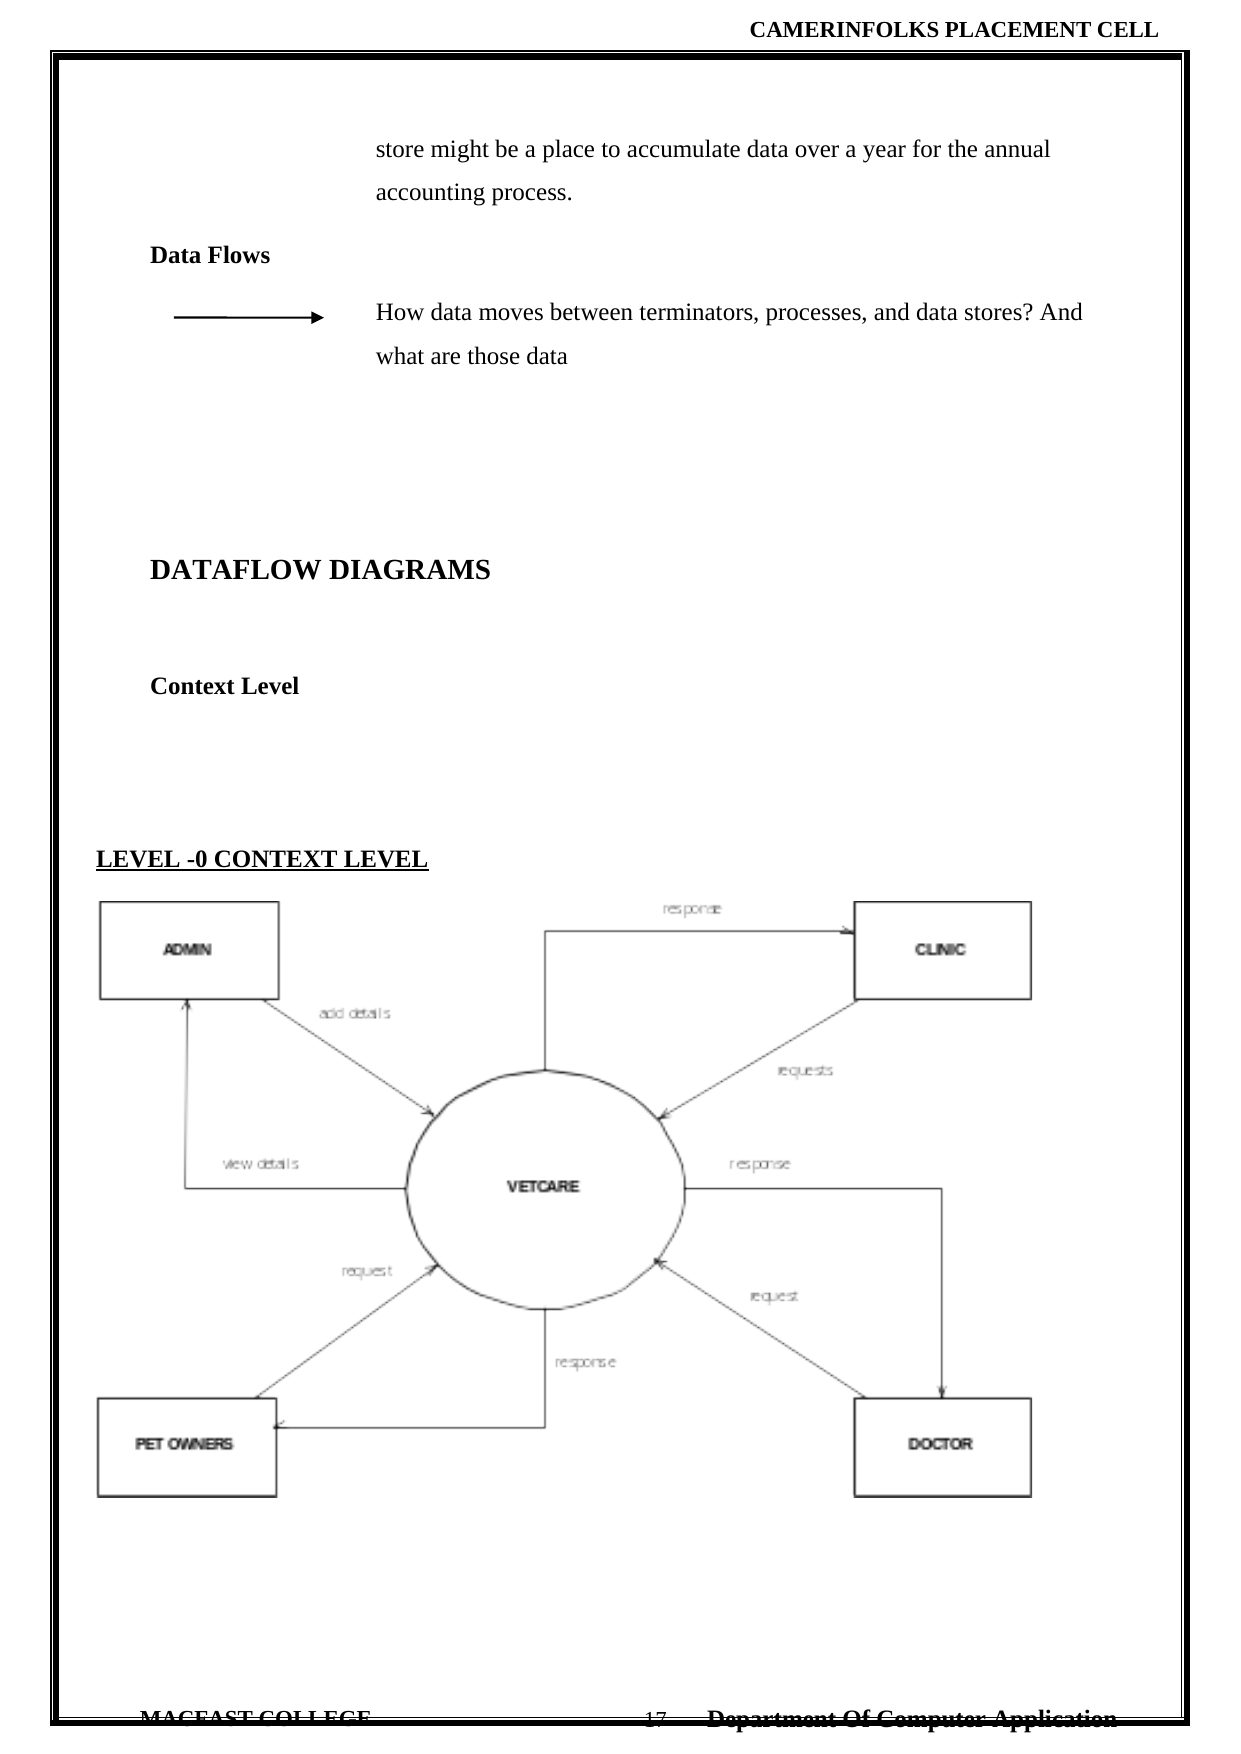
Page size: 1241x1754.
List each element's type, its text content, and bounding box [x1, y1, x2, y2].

text store might be a place to accumulate data over a year for the annual accounting process. [376, 134, 1053, 206]
subtitle Context Level [150, 671, 1180, 700]
text LEVEL -0 CONTEXT LEVEL [96, 844, 1180, 873]
subtitle Data Flows [150, 240, 1180, 269]
text How data moves between terminators, processes, and data stores? And what are those data [376, 297, 1129, 369]
subtitle DATAFLOW DIAGRAMS [150, 552, 1180, 586]
